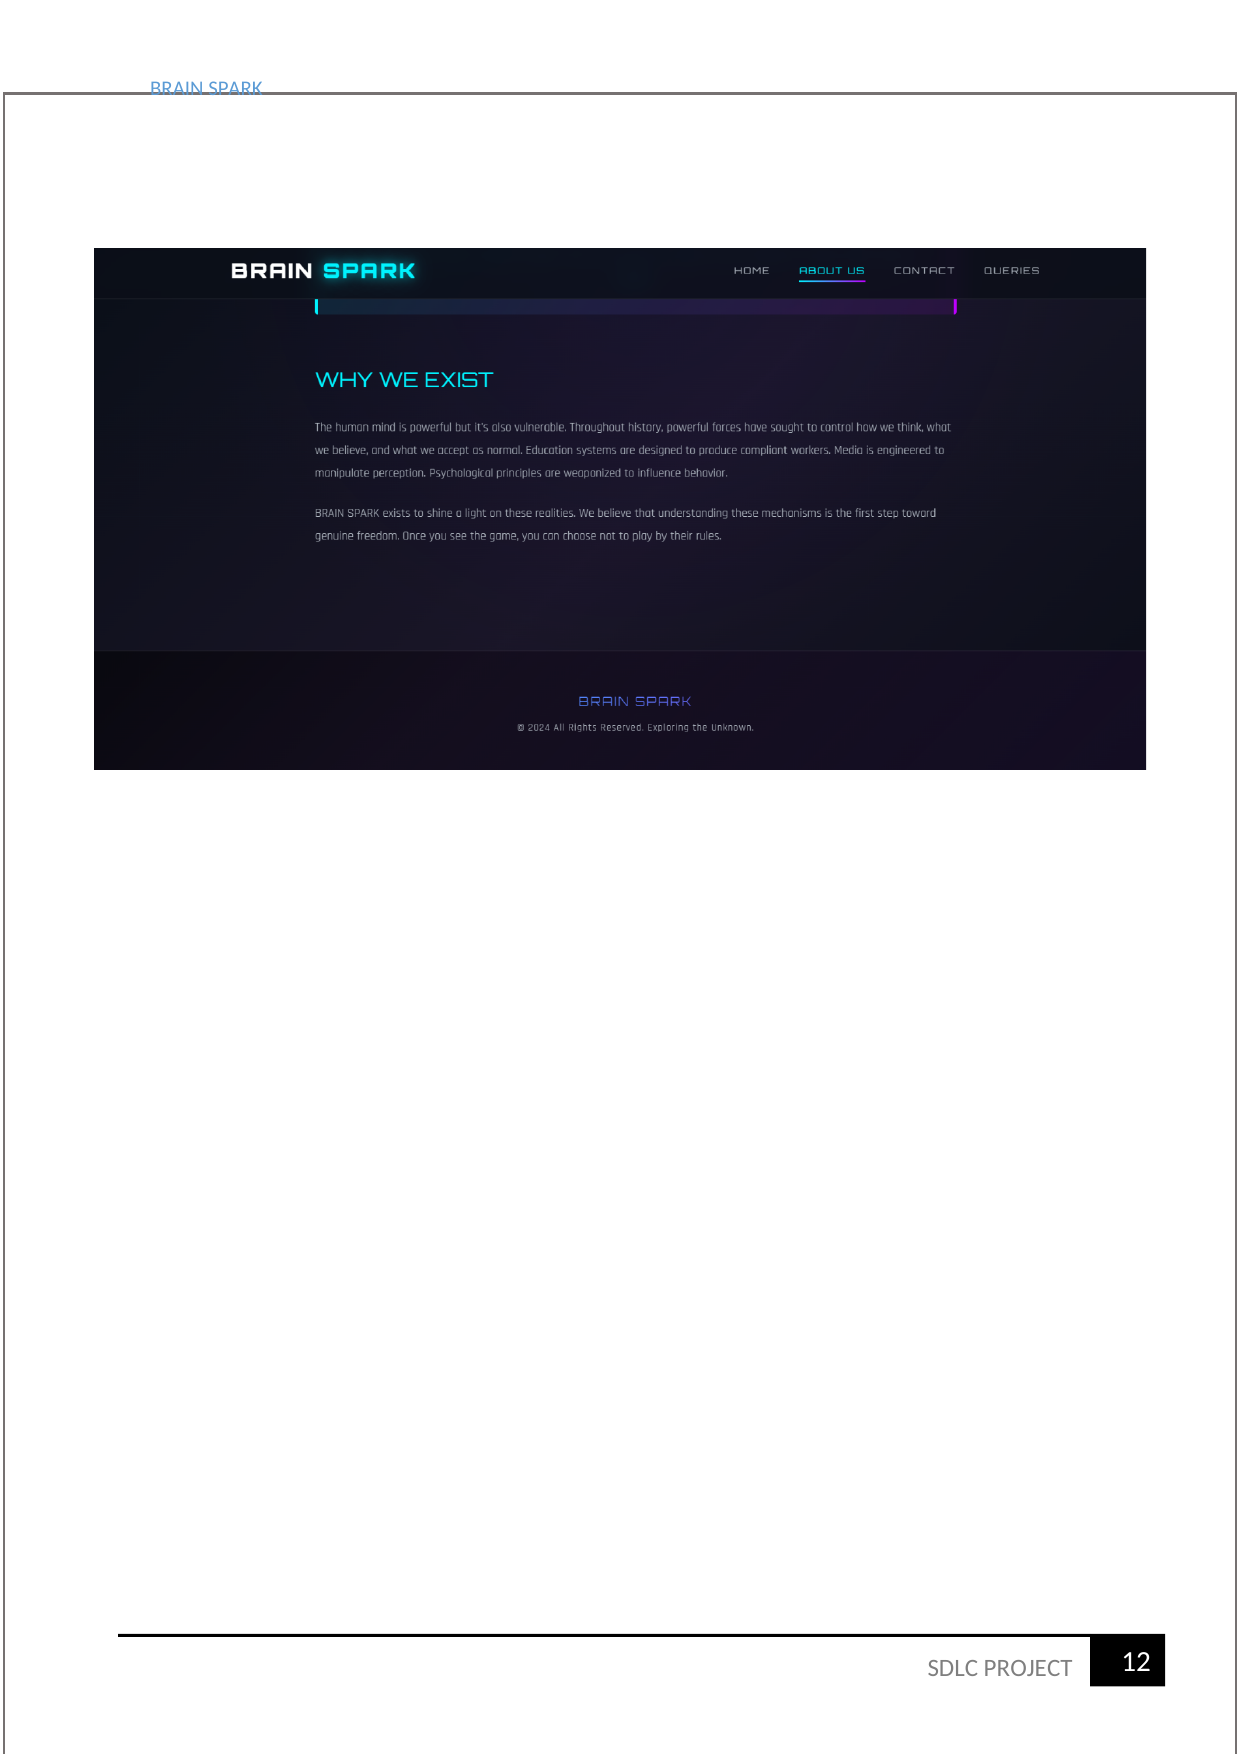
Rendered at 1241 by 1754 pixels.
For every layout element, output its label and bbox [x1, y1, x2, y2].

picture [94, 248, 1147, 770]
